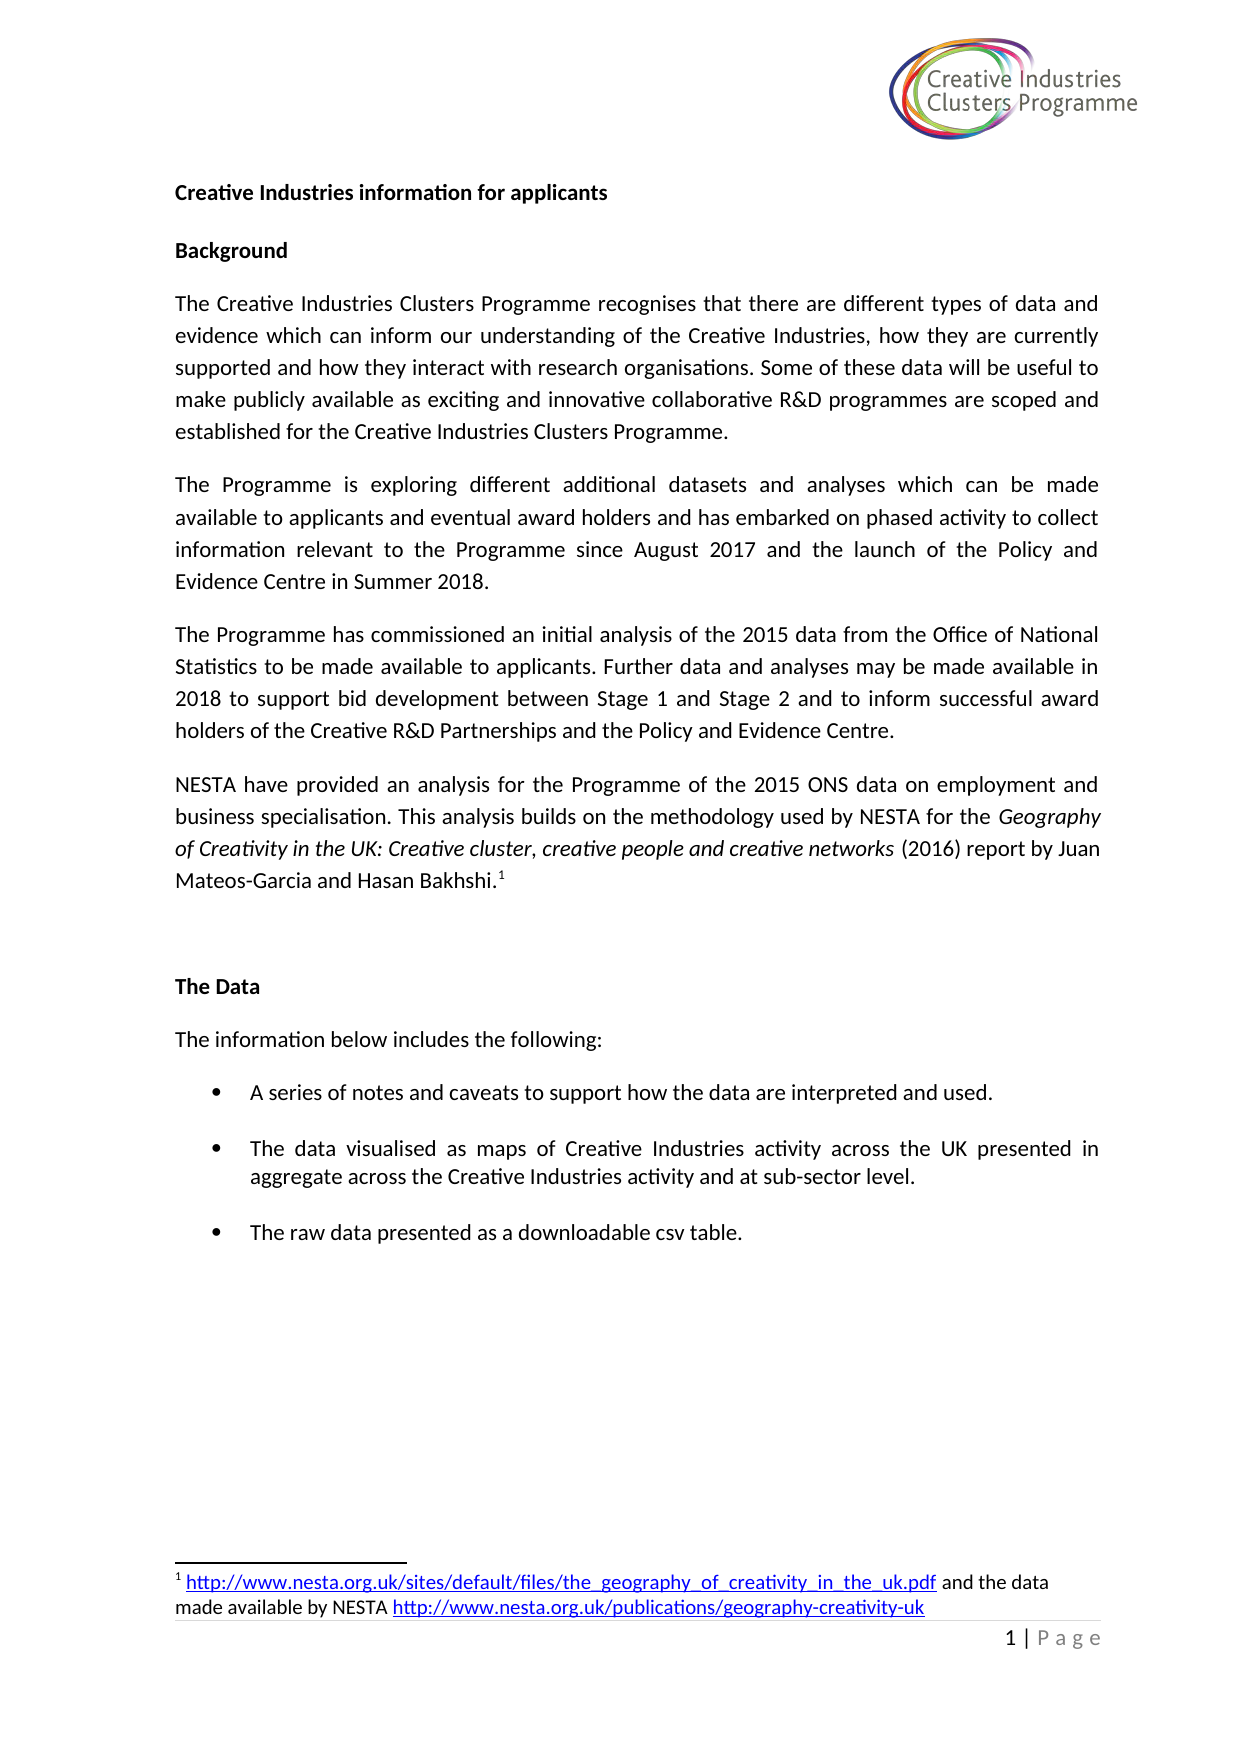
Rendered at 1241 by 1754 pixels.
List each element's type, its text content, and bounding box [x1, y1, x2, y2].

list The raw data presented as a downloadable csv table. [212, 1218, 1101, 1246]
text The information below includes the following: [175, 1025, 1101, 1053]
text The Programme is exploring different additional datasets and analyses which can be made available to applicants and eventual award holders and has embarked on phased activity to collect information relevant to the Programme since August 2017 and the launch of the Policy and Evidence Centre in Summer 2018. [175, 471, 1101, 595]
picture [881, 31, 1143, 145]
text NESTA have provided an analysis for the Programme of the 2015 ONS data on employment and business specialisation. This analysis builds on the methodology used by NESTA for the Geography of Creativity in the UK: Creative cluster, creative people and creative networks (2016) report by Juan Mateos-Garcia and Hasan Bakhshi. [175, 770, 1101, 894]
list The data visualised as maps of Creative Industries activity across the UK presented in aggregate across the Creative Industries activity and at sub-sector level. [212, 1134, 1101, 1190]
text Background [175, 236, 1101, 264]
text The Data [175, 972, 1101, 1000]
text The Programme has commissioned an initial analysis of the 2015 data from the Office of National Statistics to be made available to applicants. Further data and analyses may be made available in 2018 to support bid development between Stage 1 and Stage 2 and to inform successful award holders of the Creative R&D Partnerships and the Policy and Evidence Centre. [175, 620, 1101, 745]
text The Creative Industries Clusters Programme recognises that there are different types of data and evidence which can inform our understanding of the Creative Industries, how they are currently supported and how they interact with research organisations. Some of data will be useful to make publicly available as exciting and innovative collaborative R&D programmes are scoped and established for the Creative Industries Clusters Programme. [175, 289, 1101, 446]
text Creative Industries information for applicants [175, 147, 1101, 206]
list A series of notes and caveats to support how the data are interpreted and used. [212, 1078, 1101, 1106]
